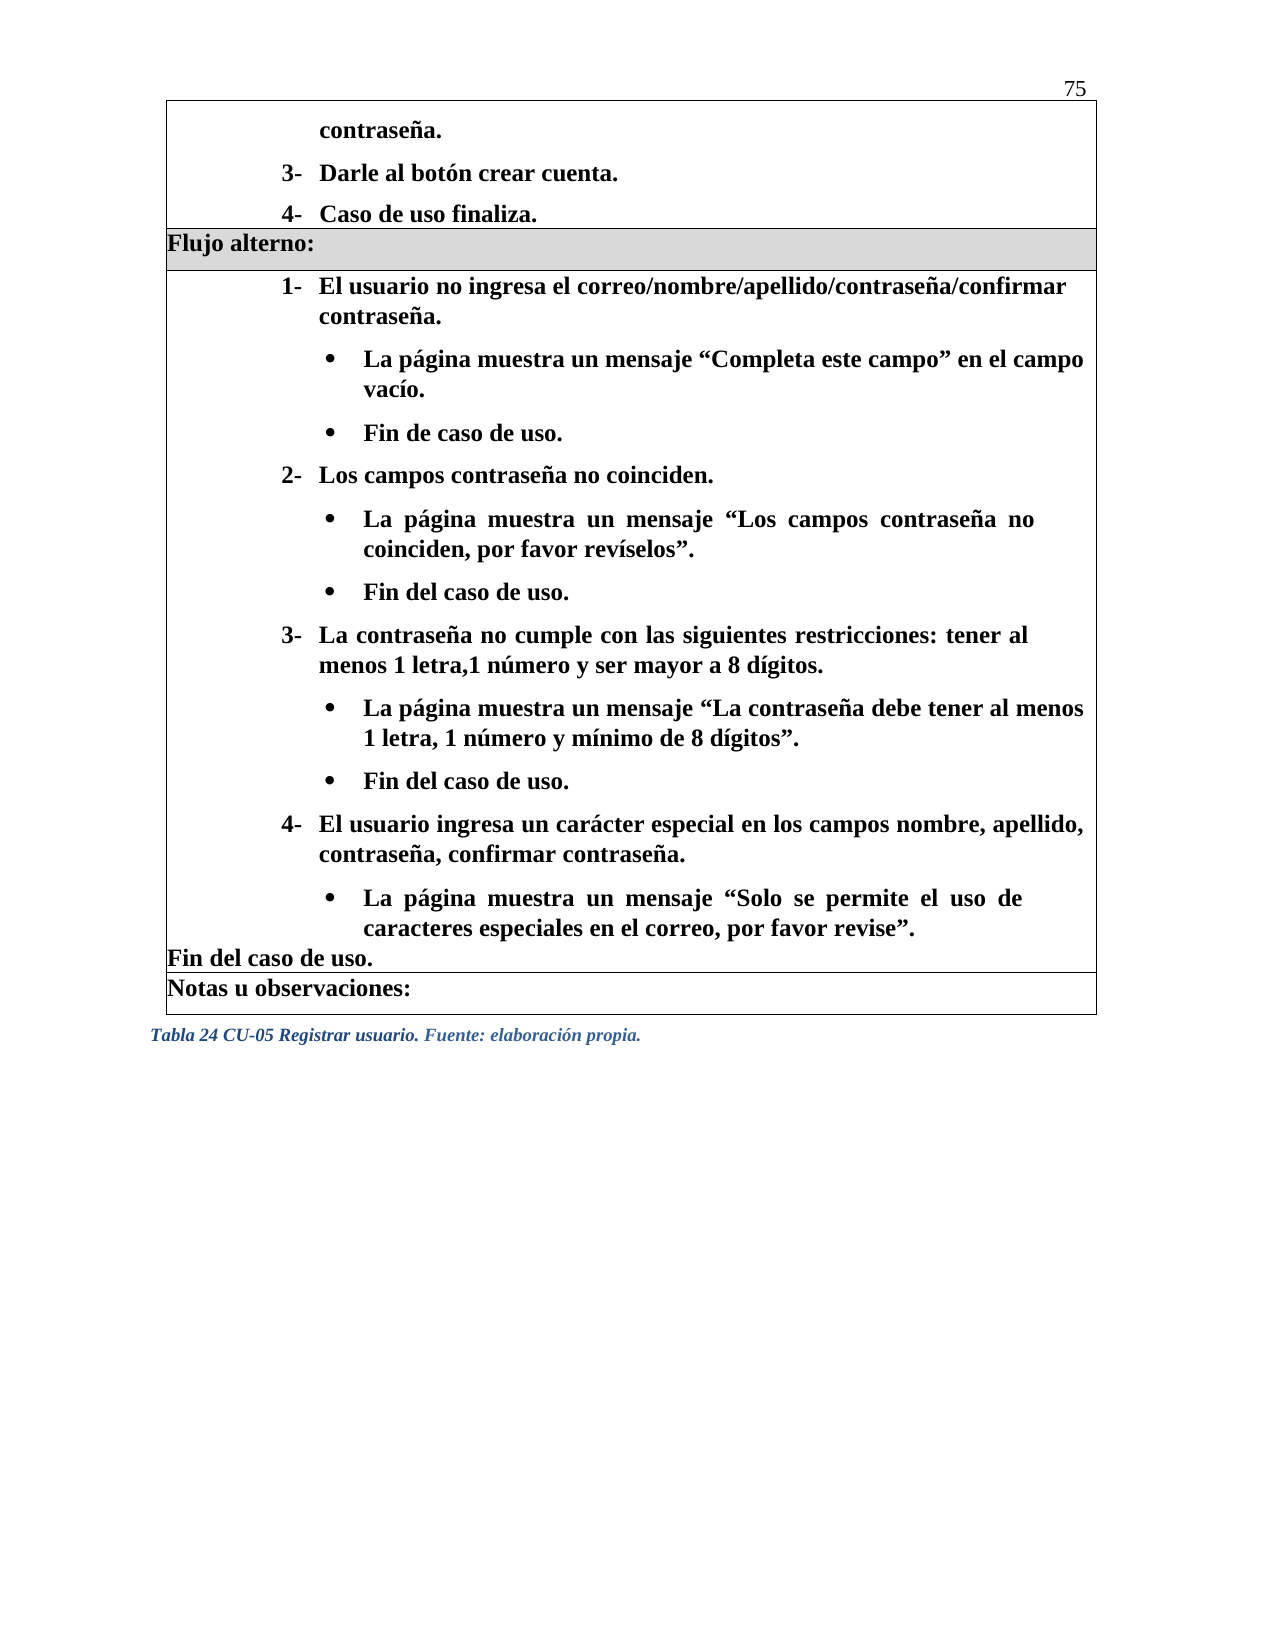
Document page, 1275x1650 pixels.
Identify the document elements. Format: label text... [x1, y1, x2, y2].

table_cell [167, 101, 1096, 227]
table_cell Flujo alterno: [167, 229, 1096, 270]
table_cell El usuario no ingresa el correo/nombre/apellido/contraseña/confirmar contraseña. La página muestra un mensaje “Completa este campo” en el campo vacío. Fin de caso de uso. Los campos contraseña no coinciden. La página muestra un mensaje “Los campos contraseña no coinciden, por favor revíselos”. Fin del caso de uso. La contraseña no cumple con las siguientes restricciones: tener al menos 1 letra,1 número y ser mayor a 8 dígitos. La página muestra un mensaje “La contraseña debe tener al menos 1 letra, 1 número y mínimo de 8 dígitos”. Fin del caso de uso. El usuario ingresa un carácter especial en los campos nombre, apellido, contraseña, confirmar contraseña. La página muestra un mensaje “Solo se permite el uso de caracteres especiales en el correo, por favor revise”. Fin del caso de uso. [167, 271, 1096, 972]
text Tabla 24 CU-05 Registrar usuario. Fuente: elaboración propia. [150, 1024, 1099, 1045]
table_cell Notas u observaciones: [167, 973, 1096, 1014]
